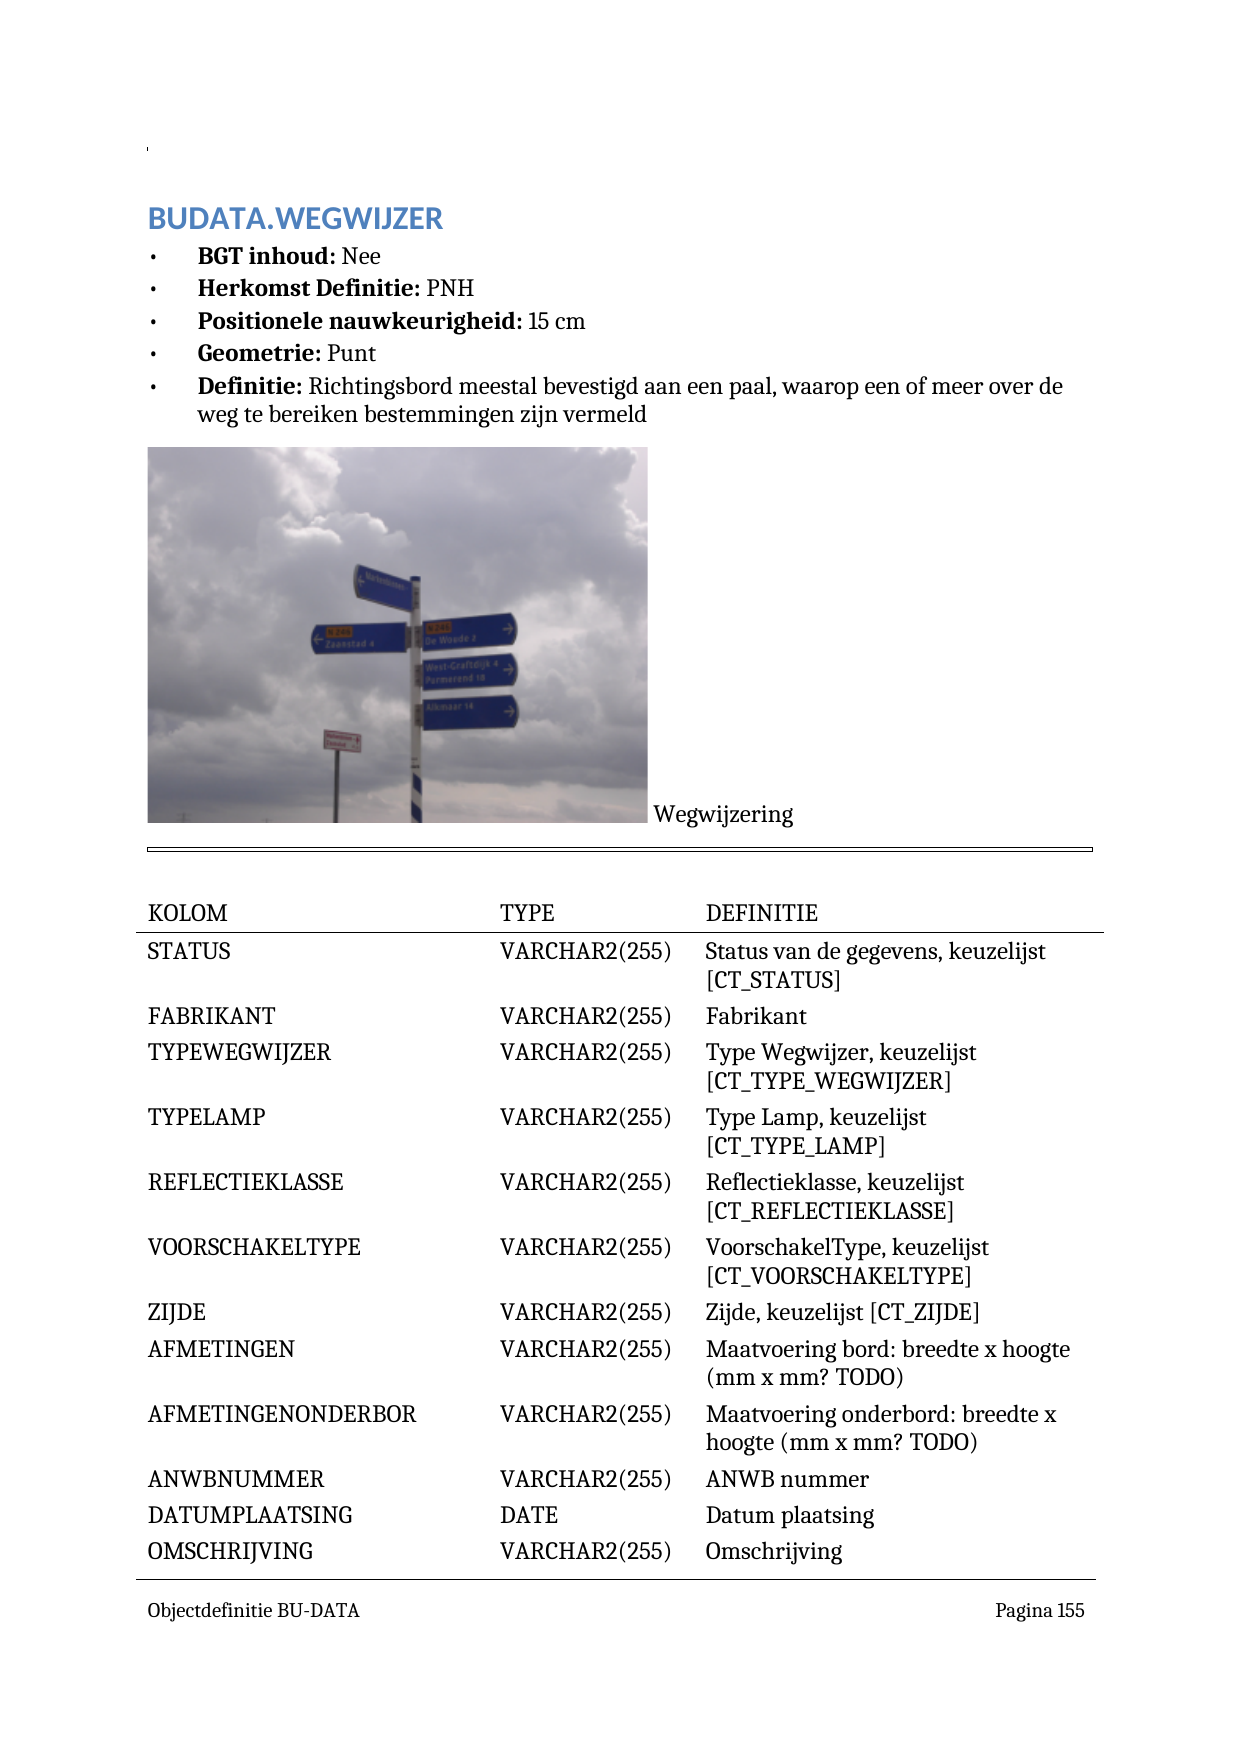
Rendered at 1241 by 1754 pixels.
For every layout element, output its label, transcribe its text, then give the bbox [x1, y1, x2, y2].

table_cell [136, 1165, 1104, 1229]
list Positionele nauwkeurigheid: 15 cm [148, 307, 1093, 335]
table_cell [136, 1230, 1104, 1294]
list Definitie: Richtingsbord meestal bevestigd aan een paal, waarop een of meer over de weg te bereiken bestemmingen zijn vermeld [148, 372, 1093, 429]
list Herkomst Definitie: PNH [148, 274, 1093, 303]
list BGT inhoud: Nee [148, 242, 1093, 270]
list Geometrie: Punt [148, 339, 1093, 368]
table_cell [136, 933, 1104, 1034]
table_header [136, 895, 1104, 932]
subtitle BUDATA.WEGWIJZER [148, 197, 1093, 238]
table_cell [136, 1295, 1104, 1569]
picture [147, 447, 648, 823]
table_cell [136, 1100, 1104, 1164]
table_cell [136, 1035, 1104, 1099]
